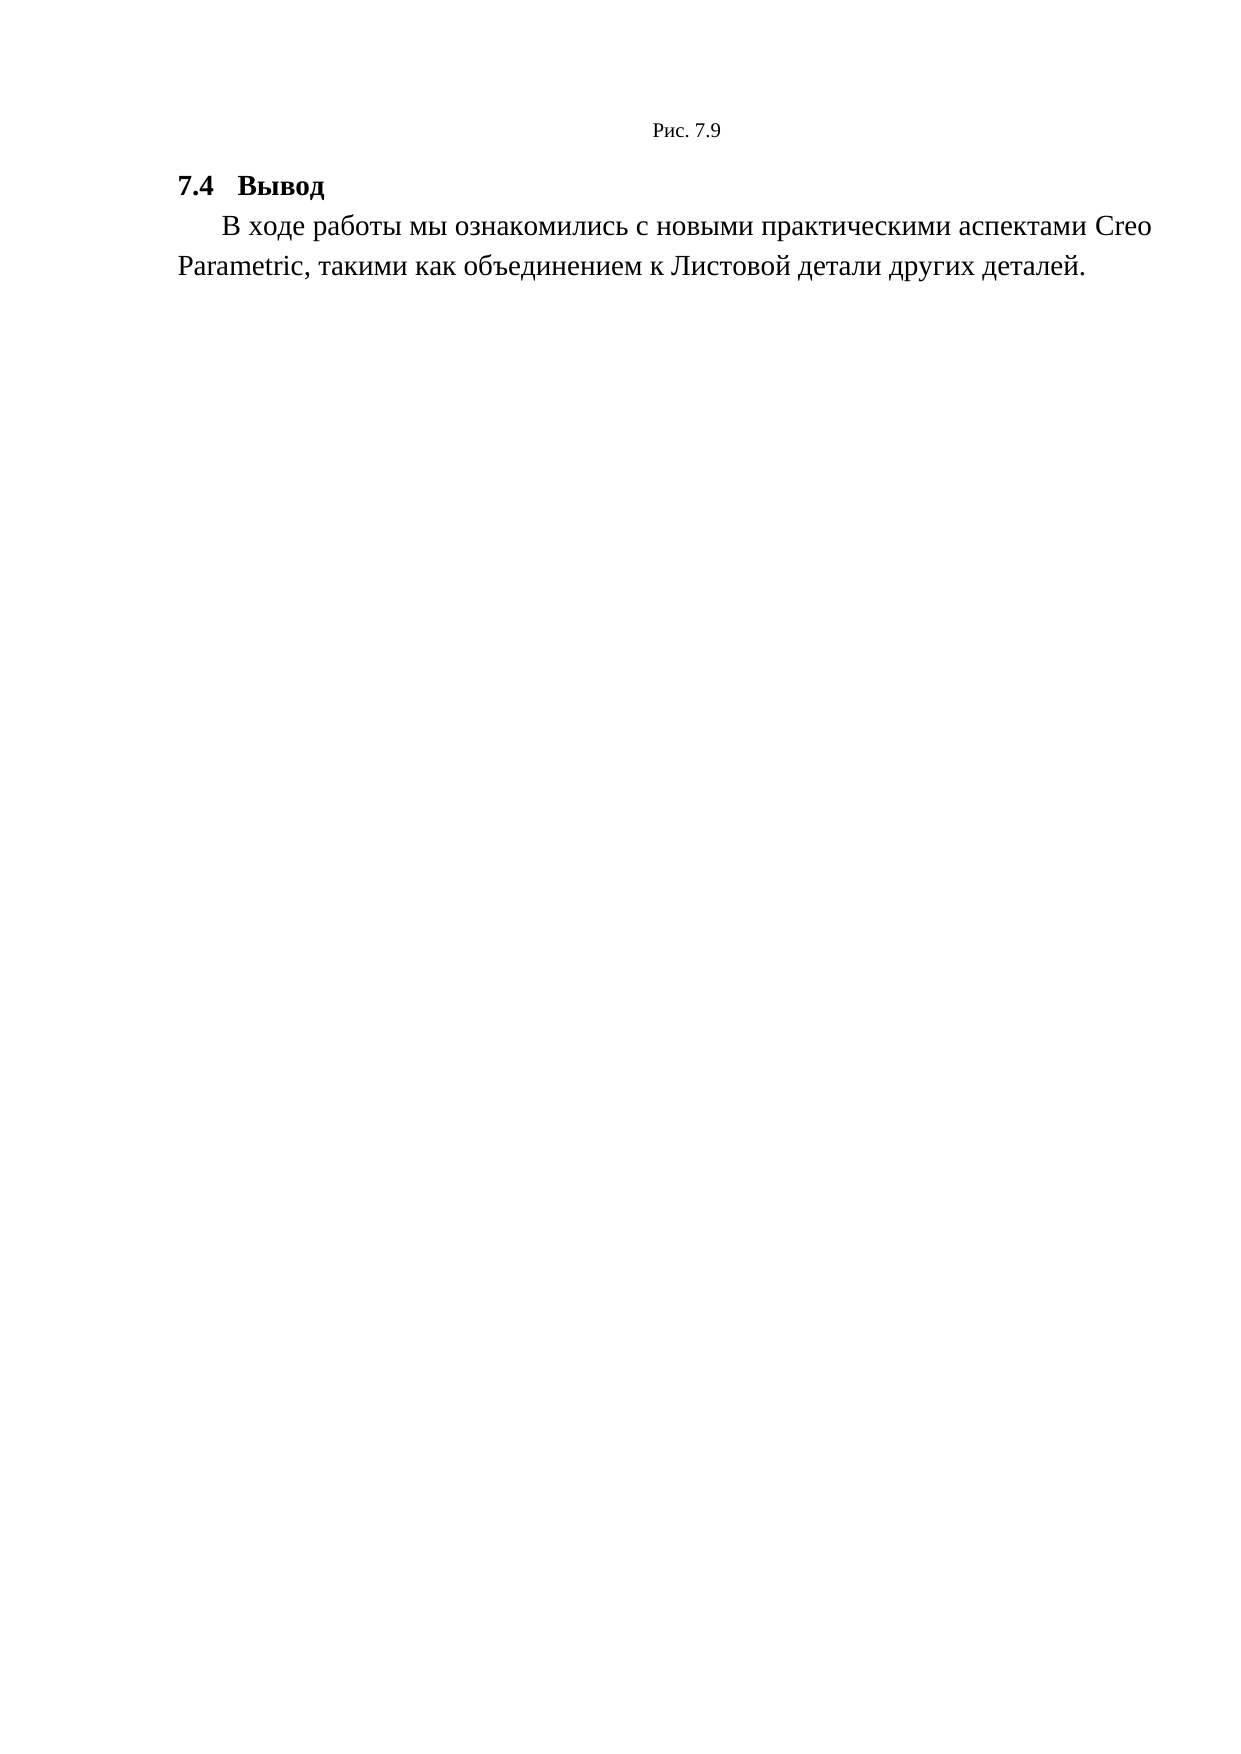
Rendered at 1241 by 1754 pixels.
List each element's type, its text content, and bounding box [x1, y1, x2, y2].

subtitle Вывод [177, 168, 1152, 201]
subtitle Рис. 7.9 [177, 118, 1152, 142]
text В ходе работы мы ознакомились с новыми практическими аспектами Creo Parametric, такими как объединением к Листовой детали других деталей. [177, 208, 1152, 282]
